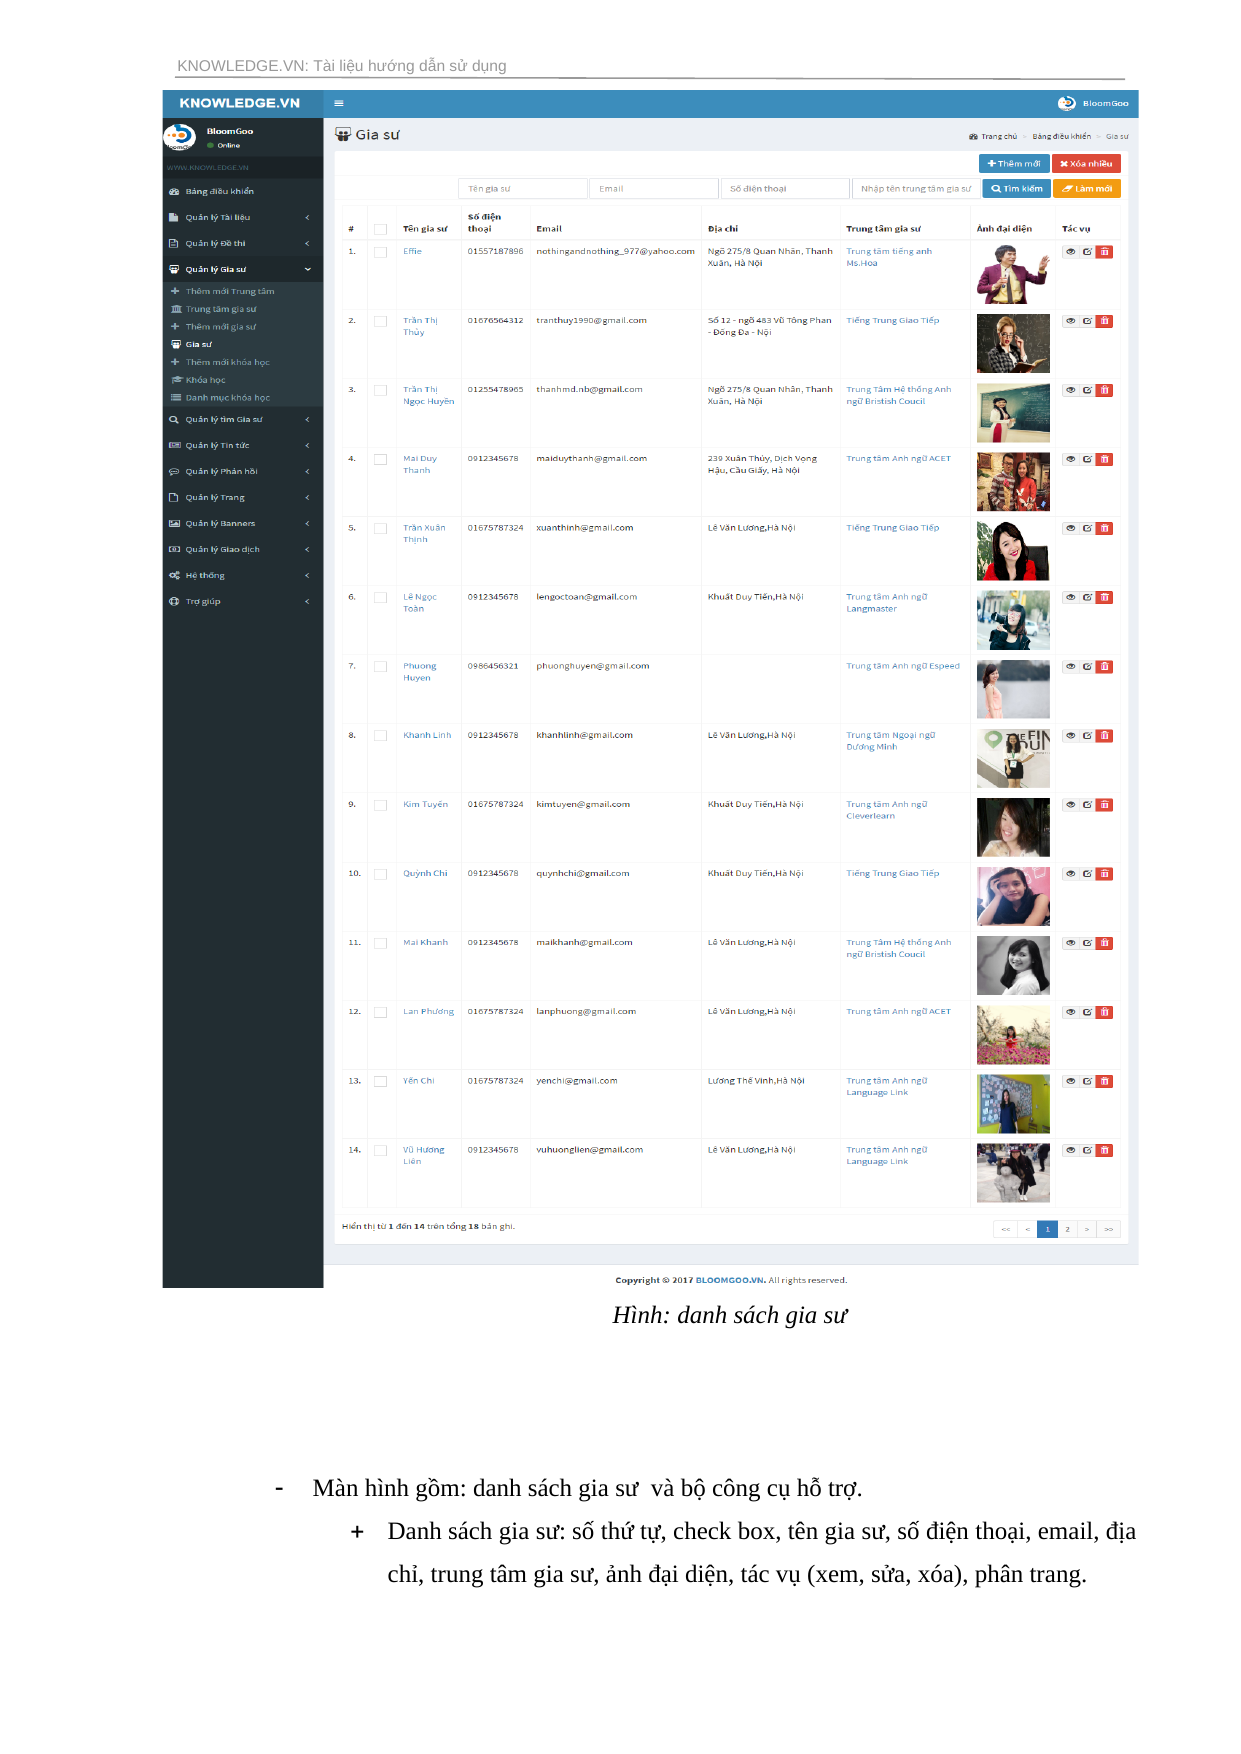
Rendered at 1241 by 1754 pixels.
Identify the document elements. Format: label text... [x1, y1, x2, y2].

list Danh sách gia sư: số thứ tự, check box, tên gia sư, số điện thoại, email, địa chỉ, trung tâm gia sư, ảnh đại diện, tác vụ (xem, sửa, xóa), phân trang. [350, 1516, 1138, 1588]
text Hình: danh sách gia sư [162, 1300, 1138, 1329]
picture [162, 90, 1139, 1288]
list Màn hình gồm: danh sách gia sư và bộ công cụ hỗ trợ. [275, 1473, 1138, 1502]
